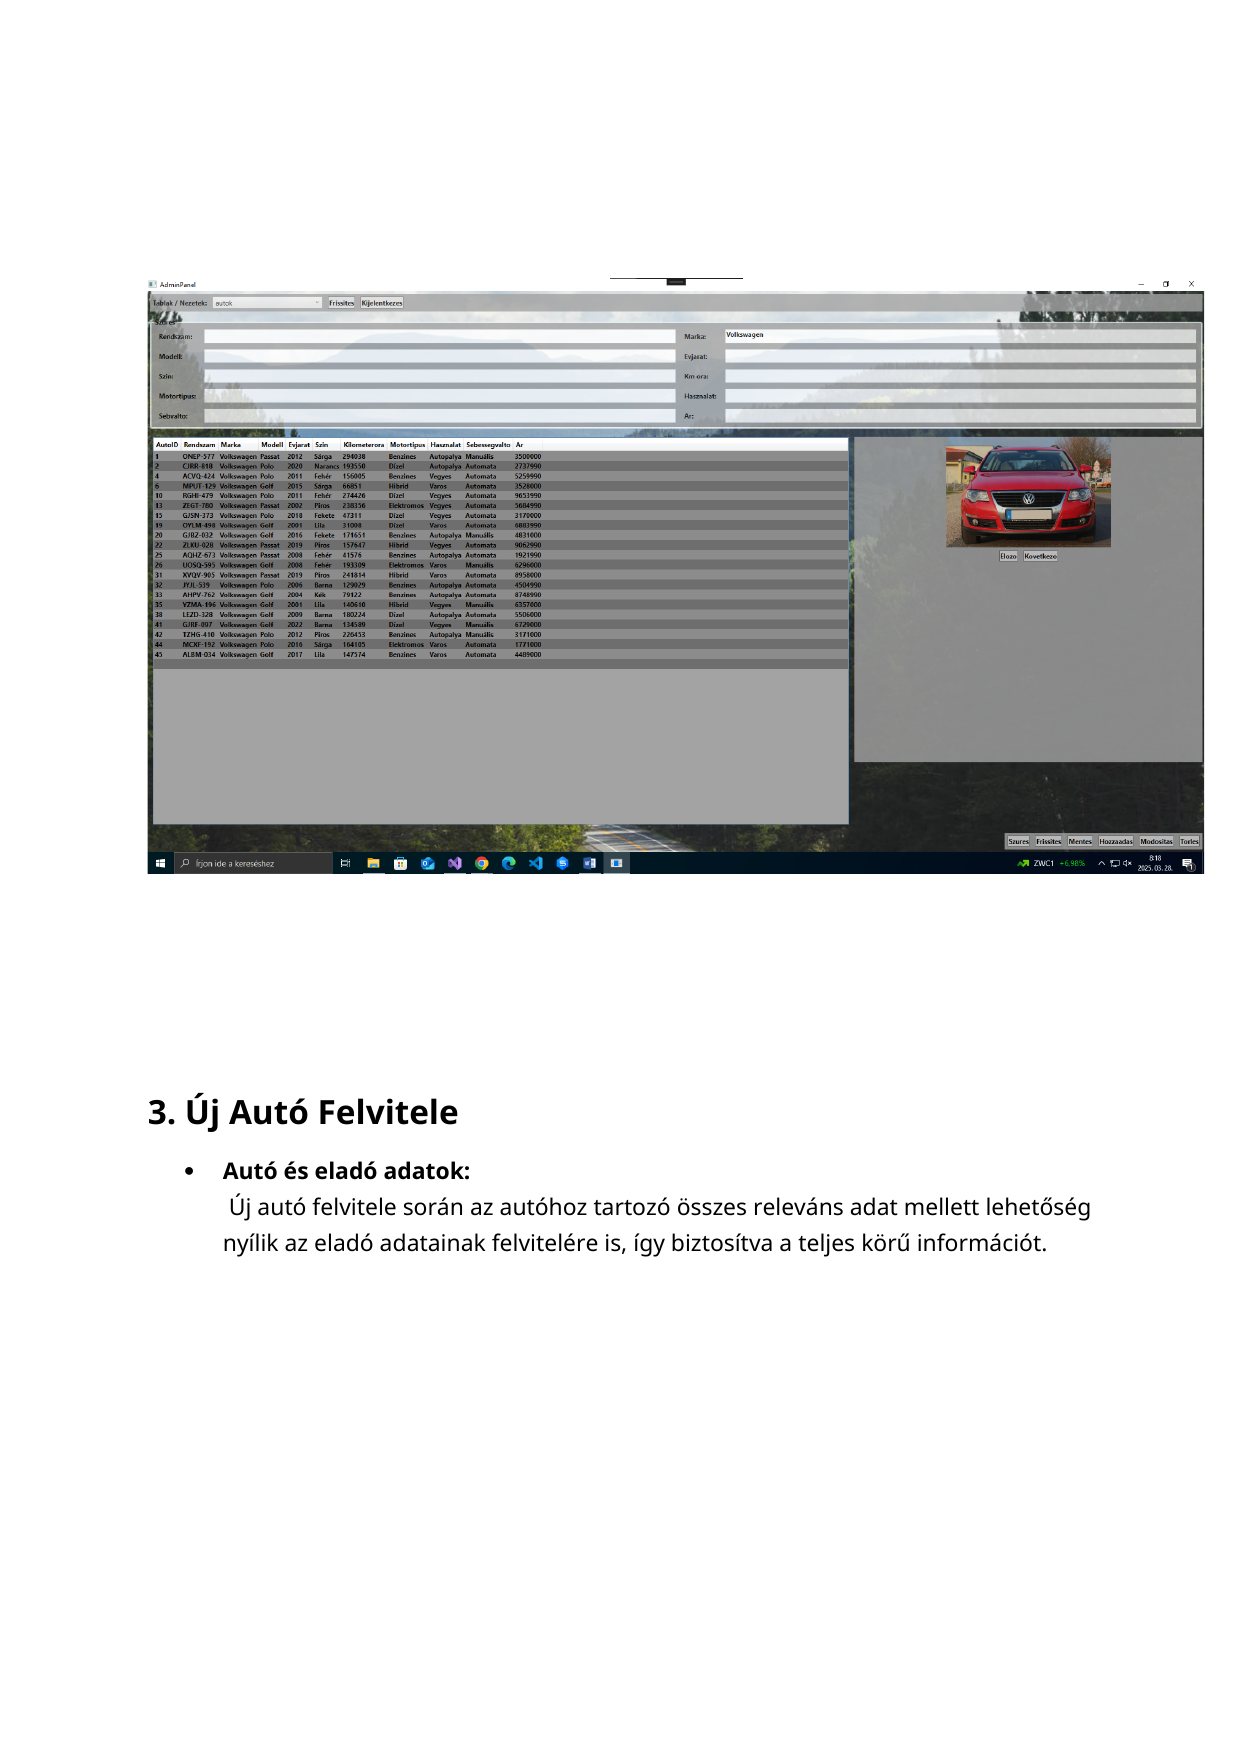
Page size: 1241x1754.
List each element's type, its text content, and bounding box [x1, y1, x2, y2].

picture [147, 278, 1205, 874]
text 3. Új Autó Felvitele [148, 1089, 1093, 1134]
list Autó és eladó adatok: Új autó felvitele során az autóhoz tartozó összes releváns adat mellett lehetőség nyílik az eladó adatainak felvitelére is, így biztosítva a teljes körű információt. [185, 1154, 1093, 1258]
